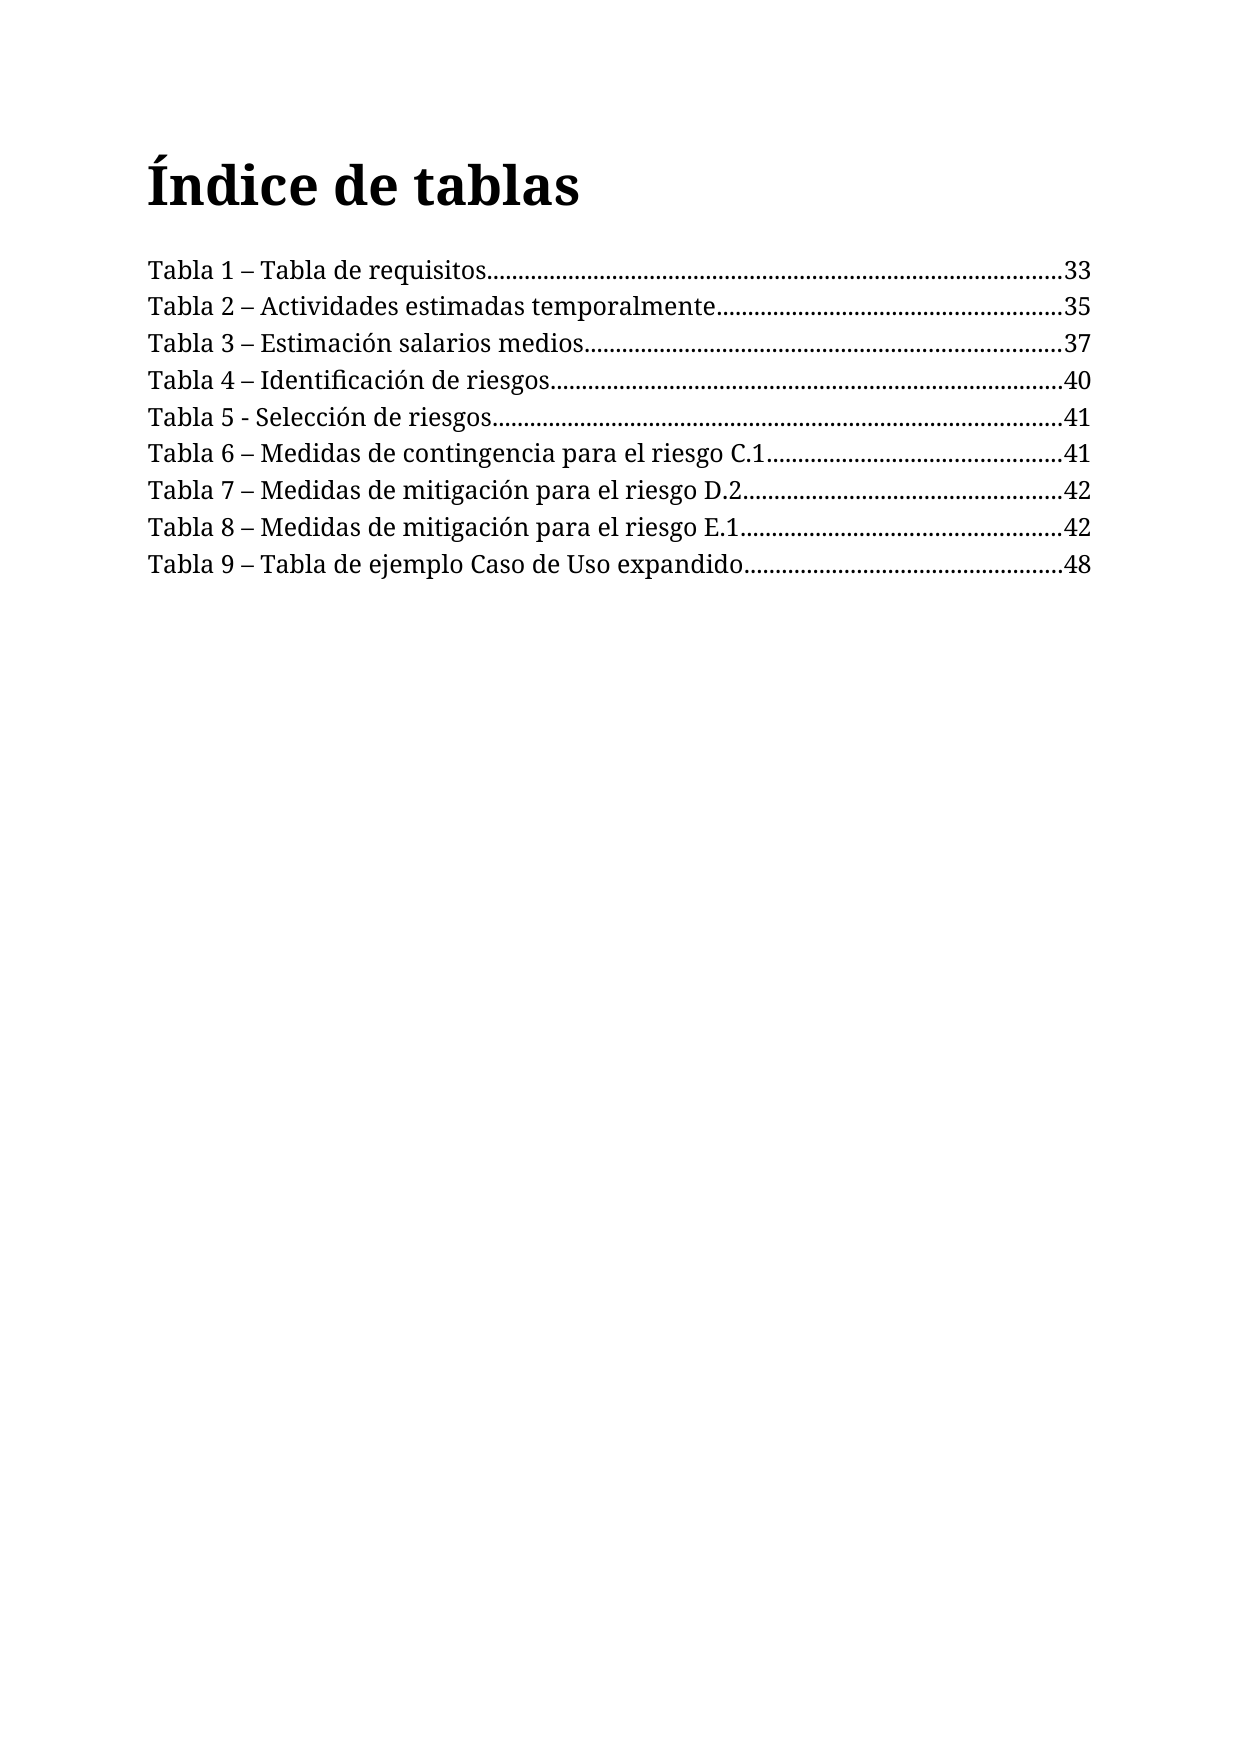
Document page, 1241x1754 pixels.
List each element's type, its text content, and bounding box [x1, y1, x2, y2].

text Tabla 9 – Tabla de ejemplo Caso de Uso expandido 48 [148, 546, 1092, 581]
text Tabla 1 – Tabla de requisitos 33 [148, 252, 1092, 286]
text Índice de tablas [148, 148, 1092, 221]
text Tabla 8 – Medidas de mitigación para el riesgo E.1 42 [148, 510, 1092, 544]
text Tabla 3 – Estimación salarios medios 37 [148, 326, 1092, 360]
text Tabla 2 – Actividades estimadas temporalmente 35 [148, 289, 1092, 323]
text Tabla 5 - Selección de riesgos 41 [148, 399, 1092, 433]
text Tabla 6 – Medidas de contingencia para el riesgo C.1 41 [148, 436, 1092, 470]
text Tabla 4 – Identificación de riesgos 40 [148, 363, 1092, 397]
text Tabla 7 – Medidas de mitigación para el riesgo D.2 42 [148, 473, 1092, 507]
